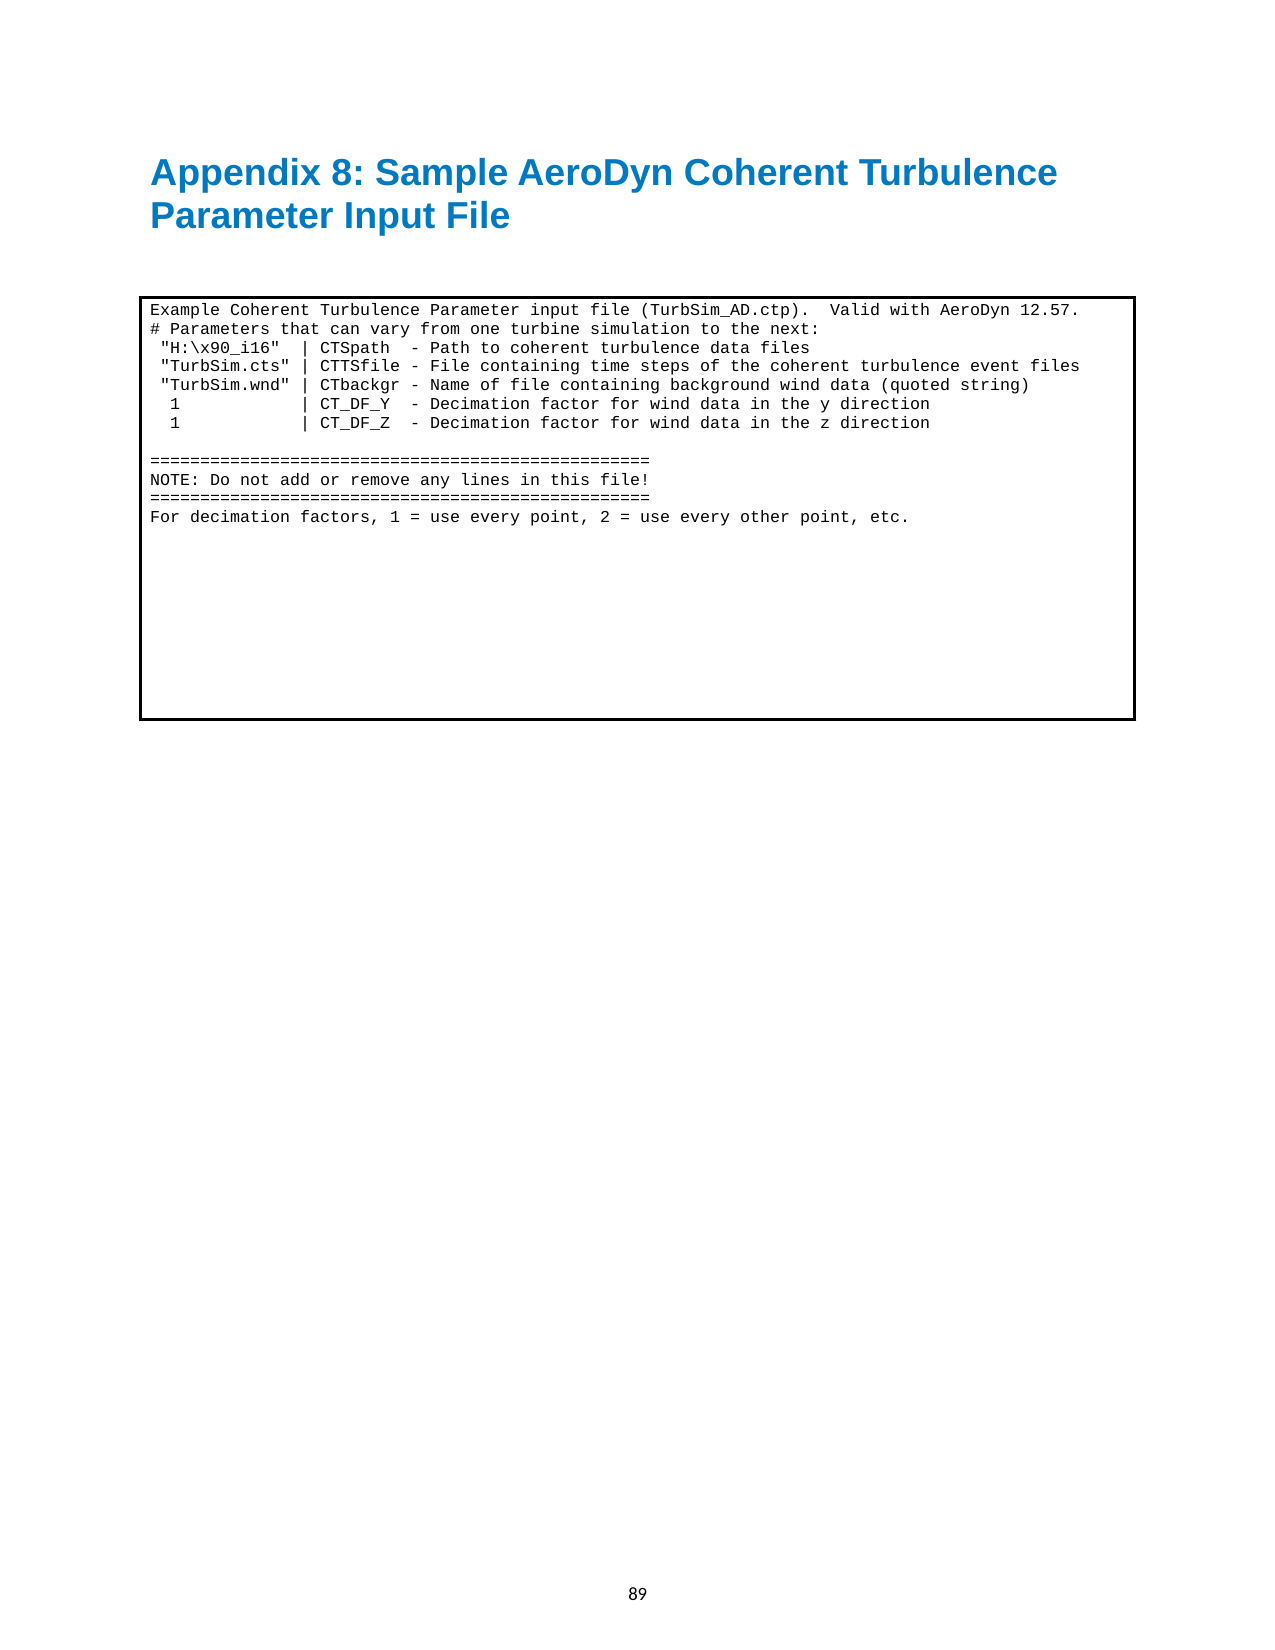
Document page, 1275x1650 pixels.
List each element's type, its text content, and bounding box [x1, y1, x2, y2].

text ================================================== [150, 490, 1125, 509]
text "TurbSim.wnd" | CTbackgr - Name of file containing background wind data (quoted string) [150, 377, 1125, 396]
text For decimation factors, 1 = use every point, 2 = use every other point, etc. [150, 509, 1125, 528]
text 1 | CT_DF_Z - Decimation factor for wind data in the z direction [150, 414, 1125, 433]
text NOTE: Do not add or remove any lines in this file! [150, 471, 1125, 490]
text ================================================== [150, 452, 1125, 471]
text Example Coherent Turbulence Parameter input file (TurbSim_AD.ctp). Valid with AeroDyn 12.57. [142, 299, 1133, 320]
text "TurbSim.cts" | CTTSfile - File containing time steps of the coherent turbulence event files [150, 358, 1125, 377]
text Appendix H: Sample AeroDyn Coherent Turbulence Parameter Input File [150, 150, 1125, 236]
text # Parameters that can vary from one turbine simulation to the next: [150, 320, 1125, 339]
text "H:\x90_i16" | CTSpath - Path to coherent turbulence data files [150, 339, 1125, 358]
text 1 | CT_DF_Y - Decimation factor for wind data in the y direction [150, 396, 1125, 414]
